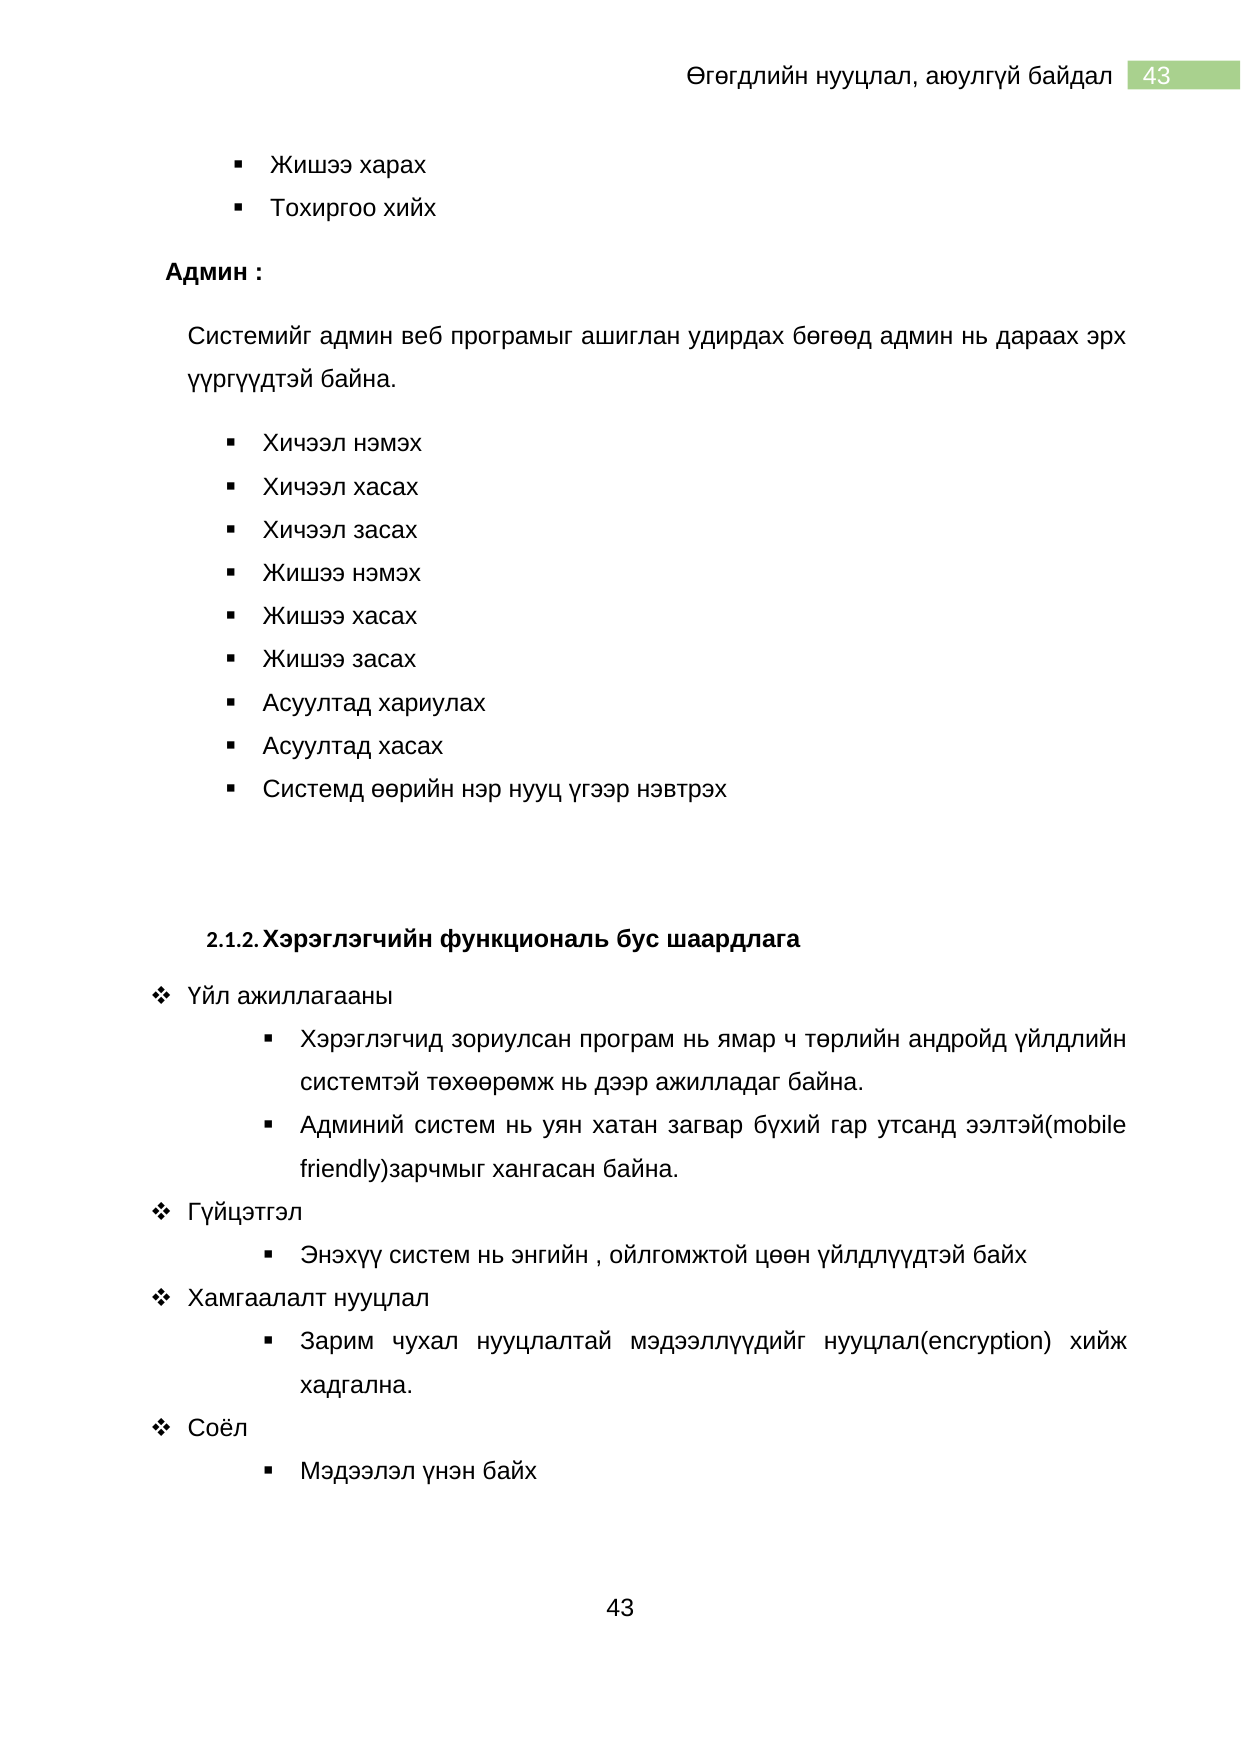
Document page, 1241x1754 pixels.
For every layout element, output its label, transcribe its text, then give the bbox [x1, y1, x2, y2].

list Жишээ нэмэх [225, 558, 1128, 587]
list Асуултад хариулах [225, 688, 1128, 717]
text Хэрэглэгчийн функциональ бус шаардлага [206, 924, 1128, 954]
list Энэхүү систем нь энгийн , ойлгомжтой цөөн үйлдлүүдтэй байх [262, 1240, 1128, 1269]
list Хичээл хасах [225, 472, 1128, 500]
list Мэдээлэл үнэн байх [262, 1456, 1128, 1485]
list Жишээ засах [225, 644, 1128, 673]
list Хичээл засах [225, 515, 1128, 544]
text Админ : [112, 257, 1128, 286]
list Хамгаалалт нууцлал [150, 1283, 1128, 1312]
list Гүйцэтгэл [150, 1197, 1128, 1226]
list Зарим чухал нууцлалтай мэдээллүүдийг нууцлал(encryption) хийж хадгална. [262, 1326, 1128, 1398]
text Системийг админ веб програмыг ашиглан удирдах бөгөөд админ нь дараах эрх үүргүүдтэй байна. [187, 321, 1128, 393]
list Системд өөрийн нэр нууц үгээр нэвтрэх [225, 774, 1128, 803]
list Жишээ хасах [225, 601, 1128, 630]
list Хичээл нэмэх [225, 428, 1128, 457]
list Үйл ажиллагааны [150, 981, 1128, 1009]
list Асуултад хасах [225, 731, 1128, 760]
list Соёл [150, 1413, 1128, 1442]
list Тохиргоо хийх [232, 193, 1128, 222]
list Админий систем нь уян хатан загвар бүхий гар утсанд ээлтэй(mobile friendly)зарчмыг хангасан байна. [262, 1110, 1128, 1182]
list Хэрэглэгчид зориулсан програм нь ямар ч төрлийн андройд үйлдлийн системтэй төхөөрөмж нь дээр ажилладаг байна. [262, 1024, 1128, 1096]
list Жишээ харах [232, 150, 1128, 179]
